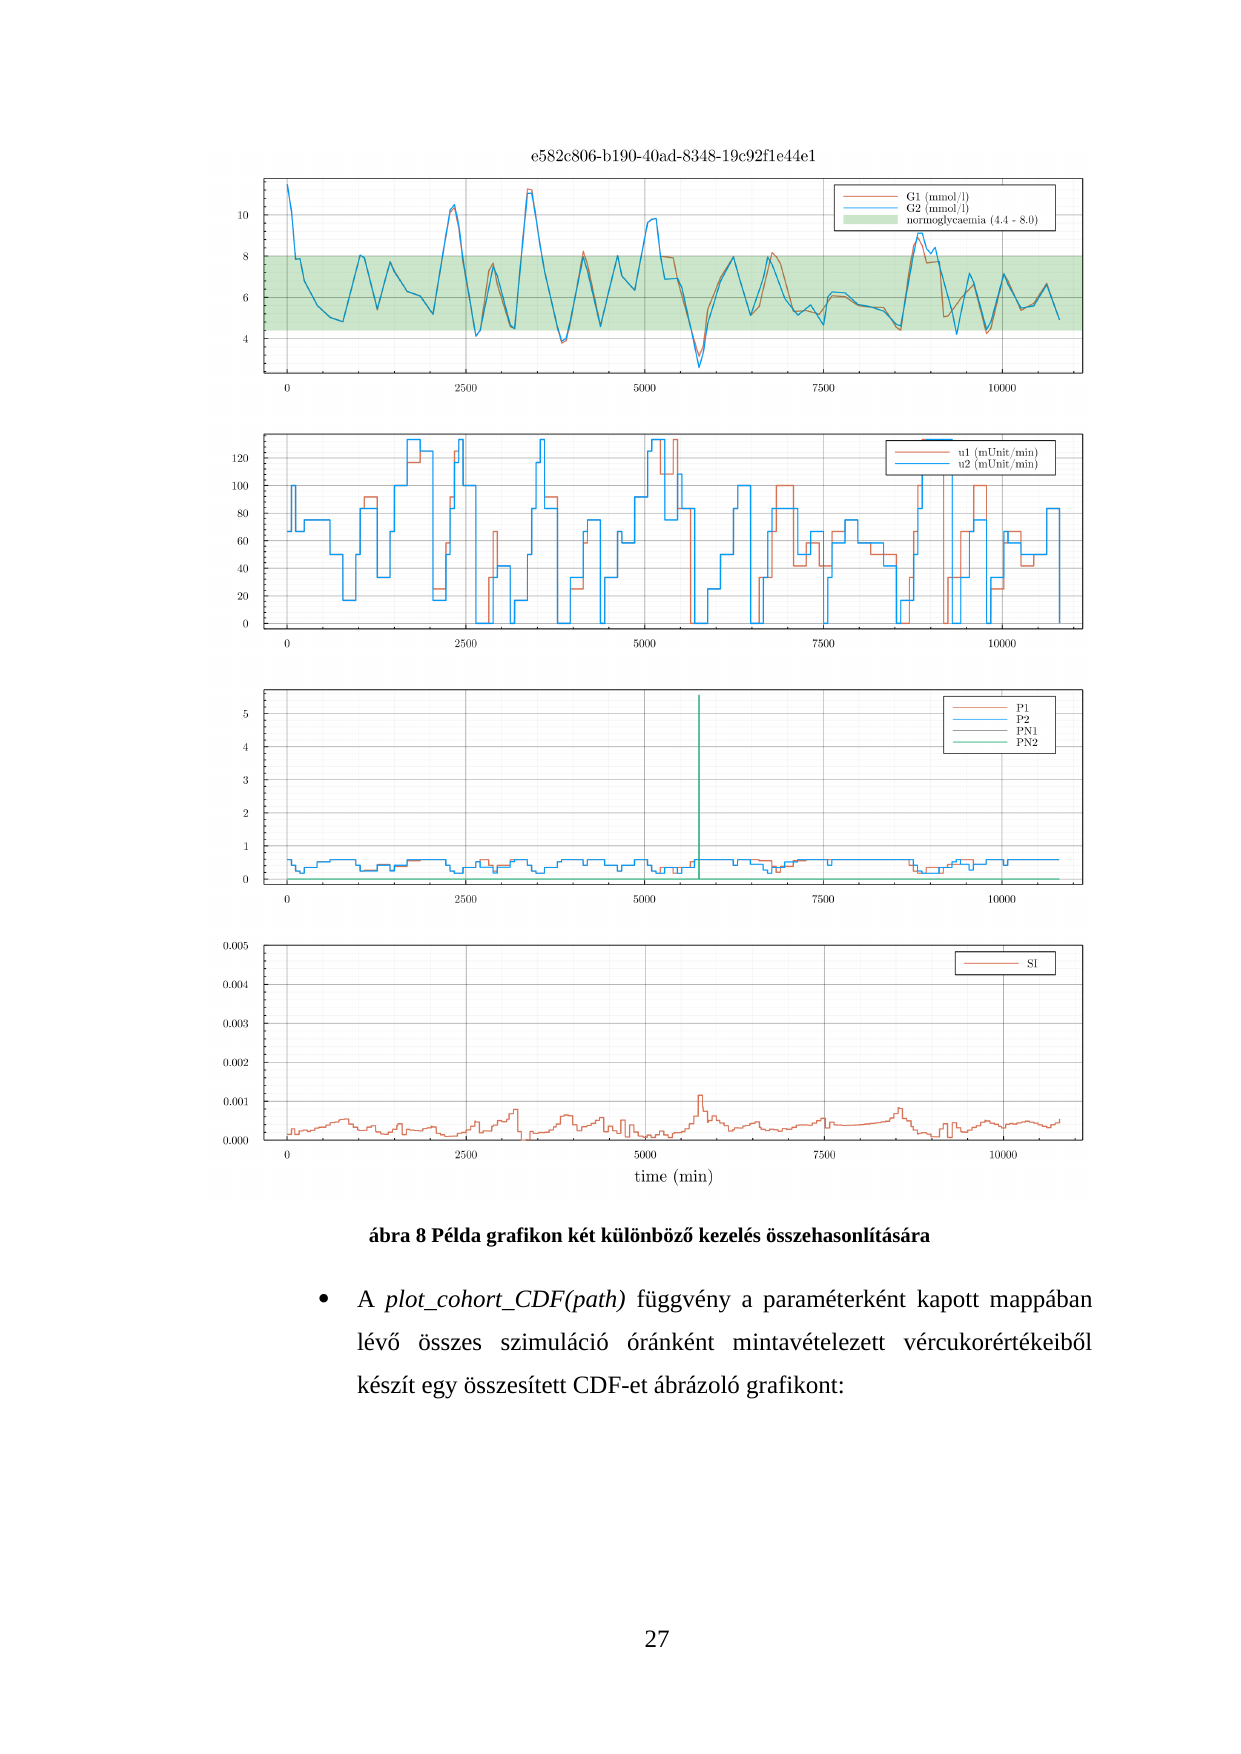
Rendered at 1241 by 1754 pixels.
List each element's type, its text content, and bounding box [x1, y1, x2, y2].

text ábra Példa grafikon két különböző kezelés összehasonlítására [207, 1223, 1092, 1247]
list A plot_cohort_CDF(path) függvény a paraméterként kapott mappában lévő összes szimuláció óránként mintavételezett vércukorértékeiből készít egy összesített CDF-et ábrázoló grafikont: [319, 1284, 1092, 1399]
picture [206, 147, 1093, 1211]
